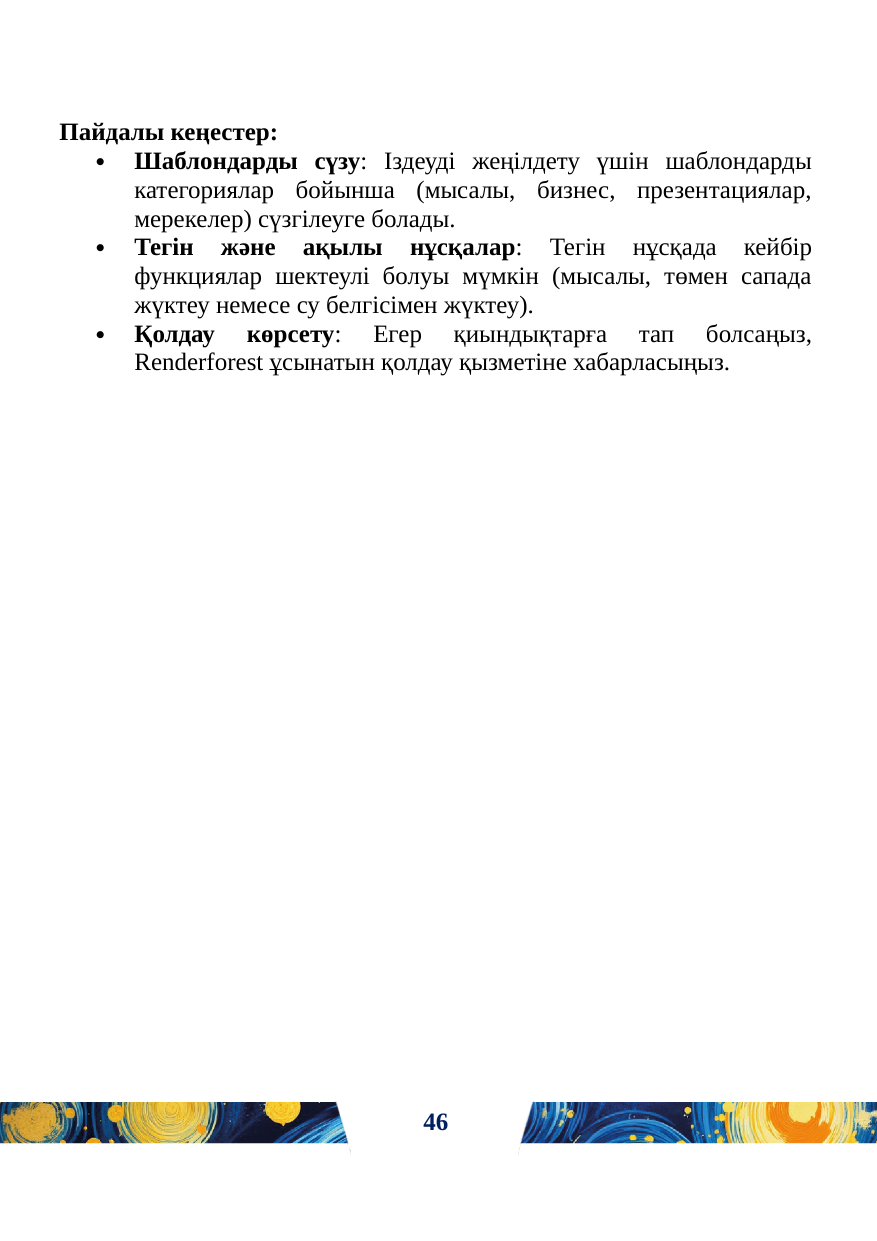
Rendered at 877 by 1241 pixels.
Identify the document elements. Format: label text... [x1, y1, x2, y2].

list Шаблондарды сүзу: Іздеуді жеңілдету үшін шаблондарды категориялар бойынша (мысалы, бизнес, презентациялар, мерекелер) сүзгілеуге болады. [97, 146, 812, 232]
list Тегін және ақылы нұсқалар: Тегін нұсқада кейбір функциялар шектеулі болуы мүмкін (мысалы, төмен сапада жүктеу немесе су белгісімен жүктеу). [97, 232, 812, 319]
picture [0, 1101, 877, 1155]
list Қолдау көрсету: Егер қиындықтарға тап болсаңыз, Renderforest ұсынатын қолдау қызметіне хабарласыңыз. [97, 319, 812, 376]
text Пайдалы кеңестер: [59, 117, 812, 146]
